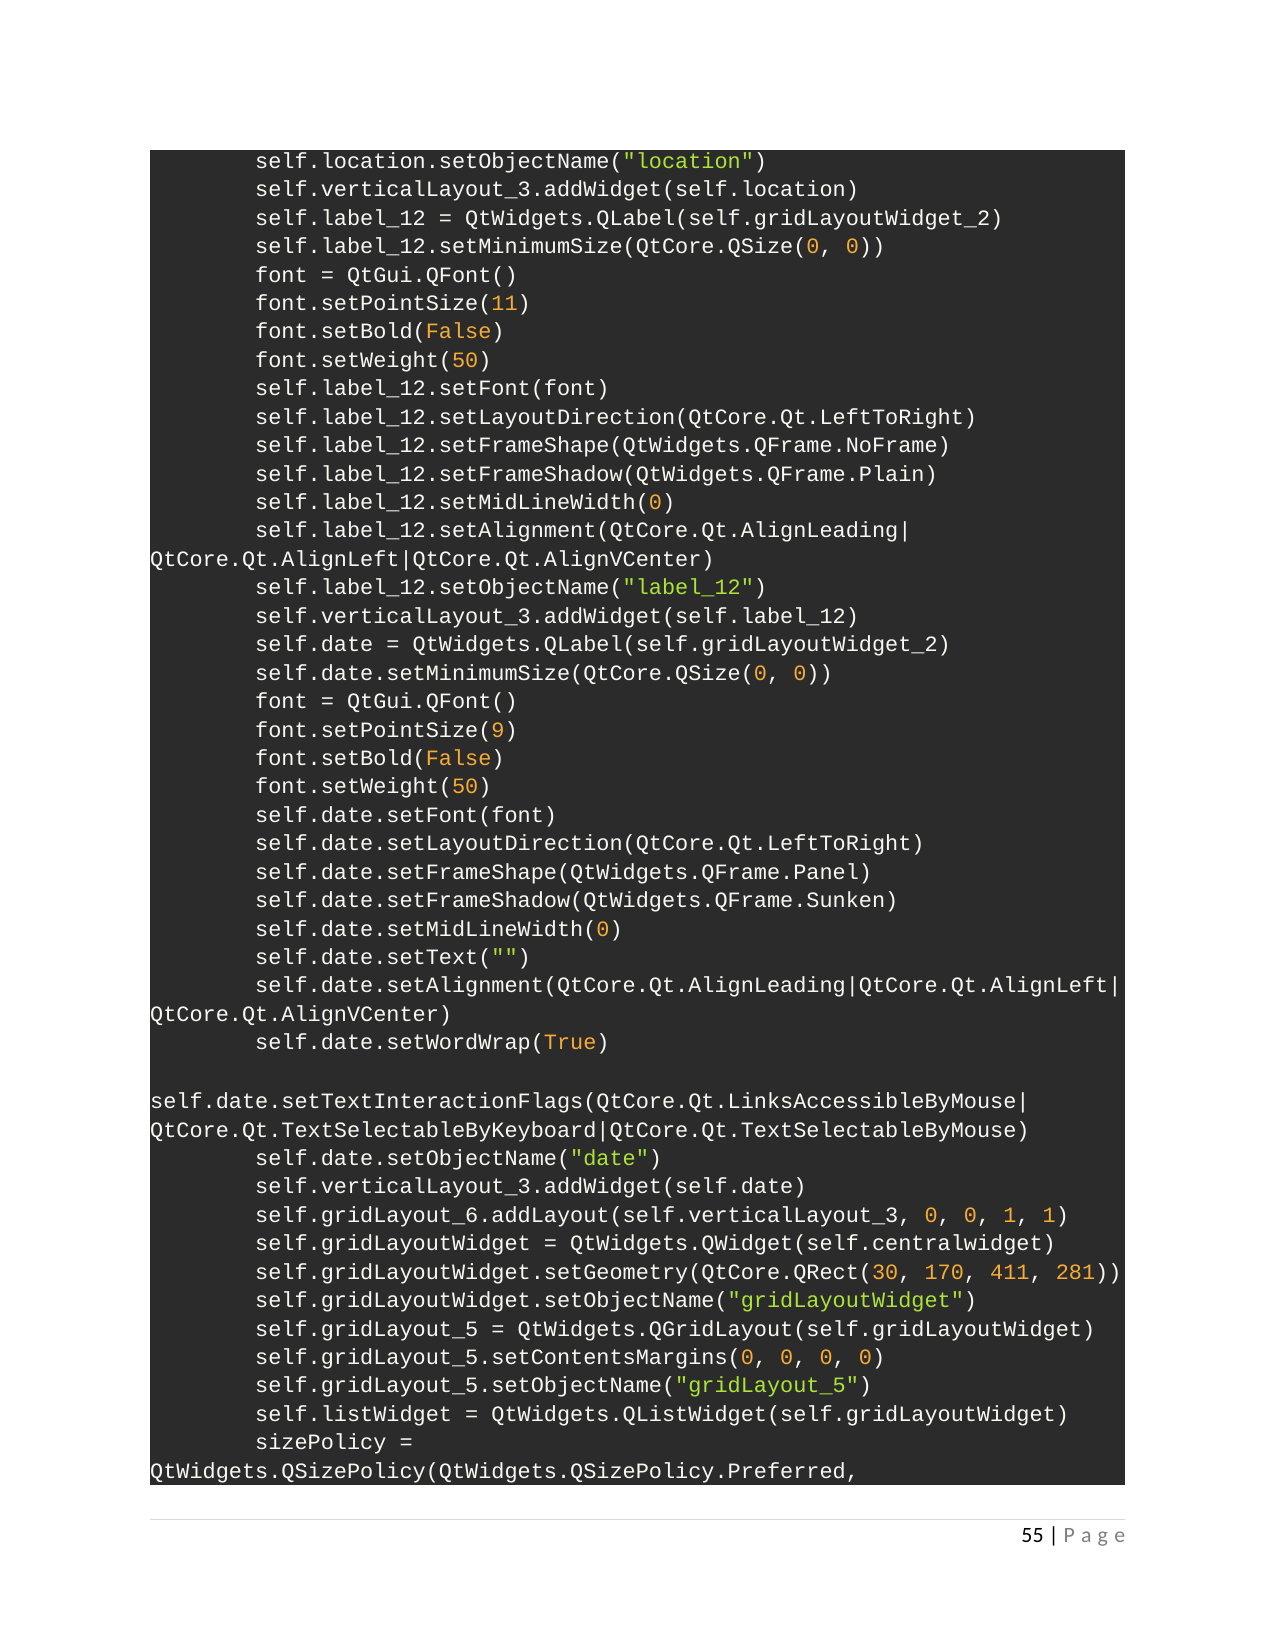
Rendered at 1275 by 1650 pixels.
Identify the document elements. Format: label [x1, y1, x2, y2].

text [150, 150, 1125, 1485]
